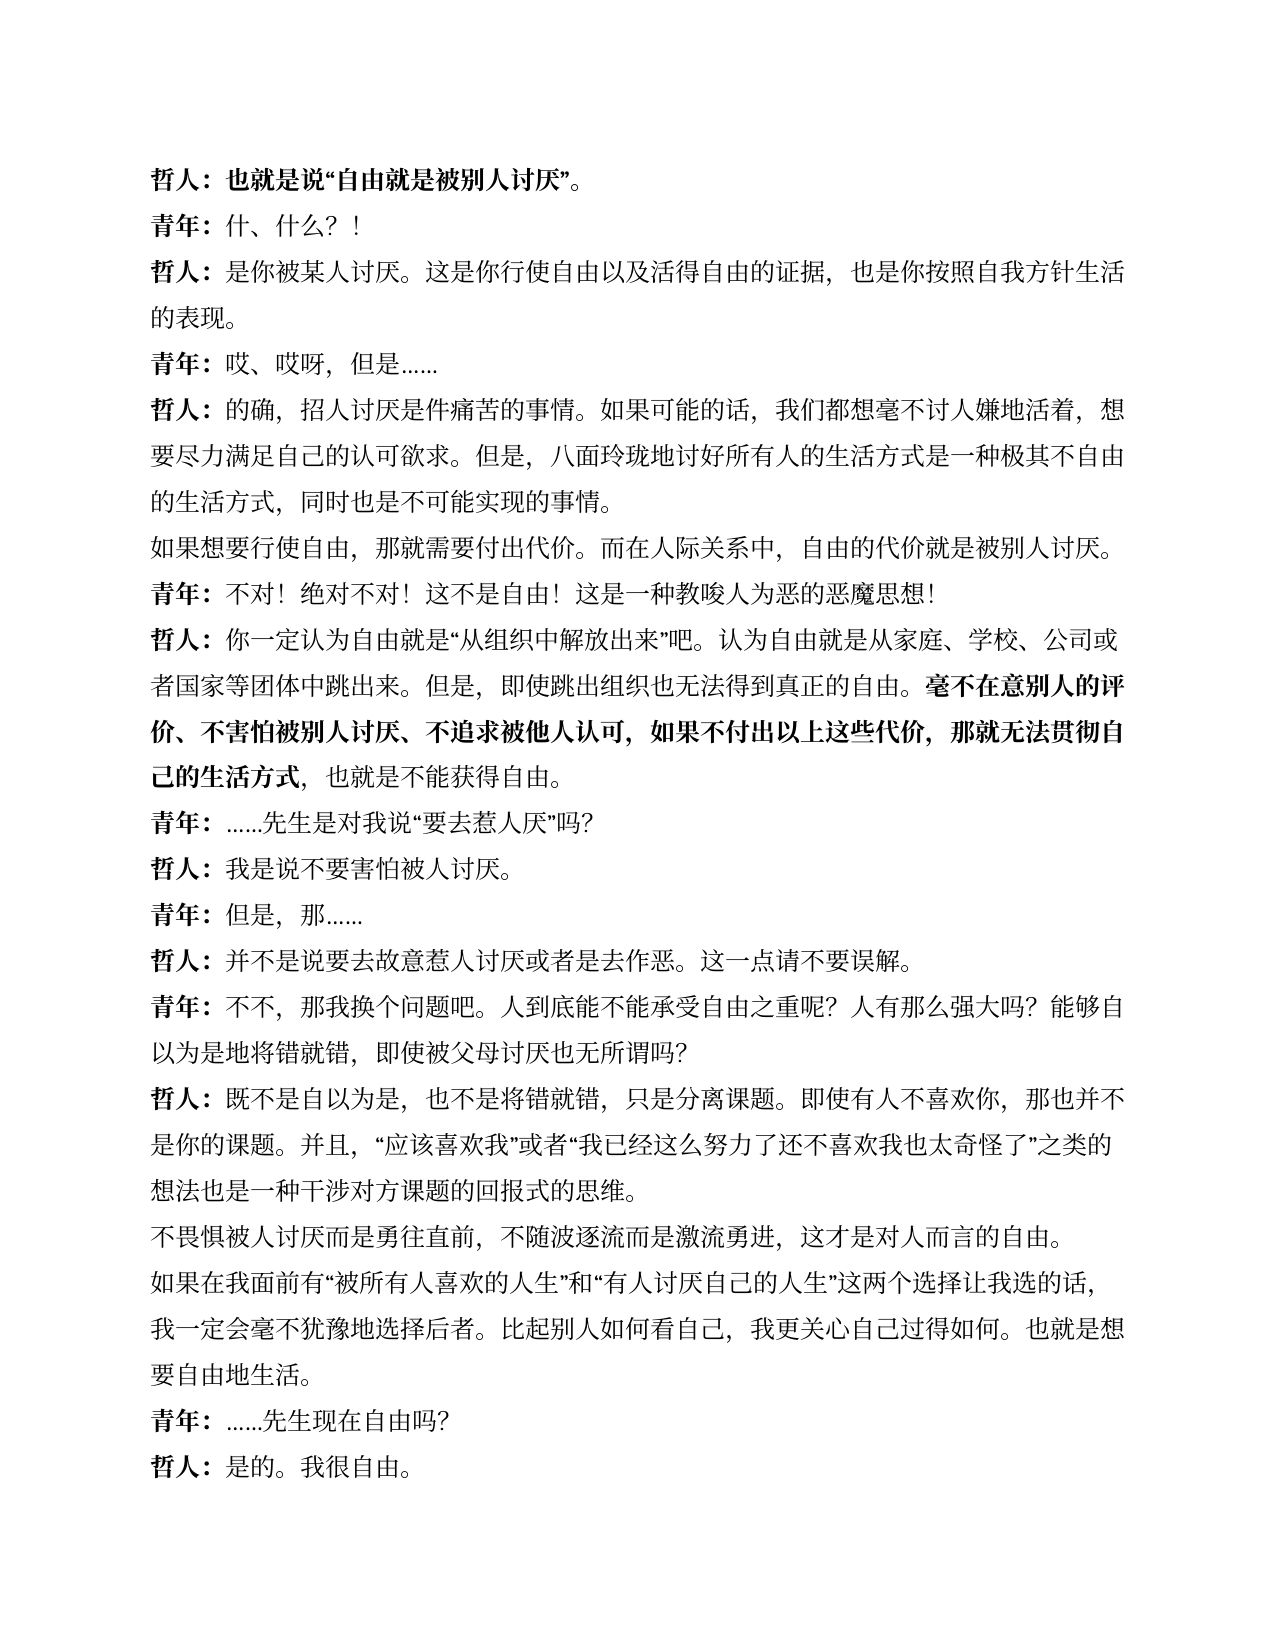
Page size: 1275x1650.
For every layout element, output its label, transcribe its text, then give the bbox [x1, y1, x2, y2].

text 不畏惧被人讨厌而是勇往直前，不随波逐流而是激流勇进，这才是对人而言的自由。 [150, 1207, 1125, 1252]
text 哲人：是你被某人讨厌。这是你行使自由以及活得自由的证据，也是你按照自我方针生活的表现。 [150, 242, 1125, 334]
text 青年：哎、哎呀，但是…… [150, 334, 1125, 380]
text 青年：但是，那…… [150, 885, 1125, 931]
text 青年：什、什么？！ [150, 196, 1125, 242]
text 哲人：既不是自以为是，也不是将错就错，只是分离课题。即使有人不喜欢你，那也并不是你的课题。并且，“应该喜欢我”或者“我已经这么努力了还不喜欢我也太奇怪了”之类的想法也是一种干涉对方课题的回报式的思维。 [150, 1069, 1125, 1207]
text 哲人：是的。我很自由。 [150, 1436, 1125, 1482]
text 青年：不对！绝对不对！这不是自由！这是一种教唆人为恶的恶魔思想！ [150, 563, 1125, 609]
text 哲人：你一定认为自由就是“从组织中解放出来”吧。认为自由就是从家庭、学校、公司或者国家等团体中跳出来。但是，即使跳出组织也无法得到真正的自由。毫不在意别人的评价、不害怕被别人讨厌、不追求被他人认可，如果不付出以上这些代价，那就无法贯彻自己的生活方式，也就是不能获得自由。 [150, 609, 1125, 793]
text 如果在我面前有“被所有人喜欢的人生”和“有人讨厌自己的人生”这两个选择让我选的话，我一定会毫不犹豫地选择后者。比起别人如何看自己，我更关心自己过得如何。也就是想要自由地生活。 [150, 1252, 1125, 1390]
text 青年：……先生是对我说“要去惹人厌”吗？ [150, 793, 1125, 839]
text 哲人：的确，招人讨厌是件痛苦的事情。如果可能的话，我们都想毫不讨人嫌地活着，想要尽力满足自己的认可欲求。但是，八面玲珑地讨好所有人的生活方式是一种极其不自由的生活方式，同时也是不可能实现的事情。 [150, 380, 1125, 517]
text 青年：……先生现在自由吗？ [150, 1390, 1125, 1436]
text 哲人：也就是说“自由就是被别人讨厌”。 [150, 150, 1125, 196]
text 如果想要行使自由，那就需要付出代价。而在人际关系中，自由的代价就是被别人讨厌。 [150, 517, 1125, 563]
text 哲人：我是说不要害怕被人讨厌。 [150, 839, 1125, 885]
text 哲人：并不是说要去故意惹人讨厌或者是去作恶。这一点请不要误解。 [150, 931, 1125, 977]
text 青年：不不，那我换个问题吧。人到底能不能承受自由之重呢？人有那么强大吗？能够自以为是地将错就错，即使被父母讨厌也无所谓吗？ [150, 977, 1125, 1069]
